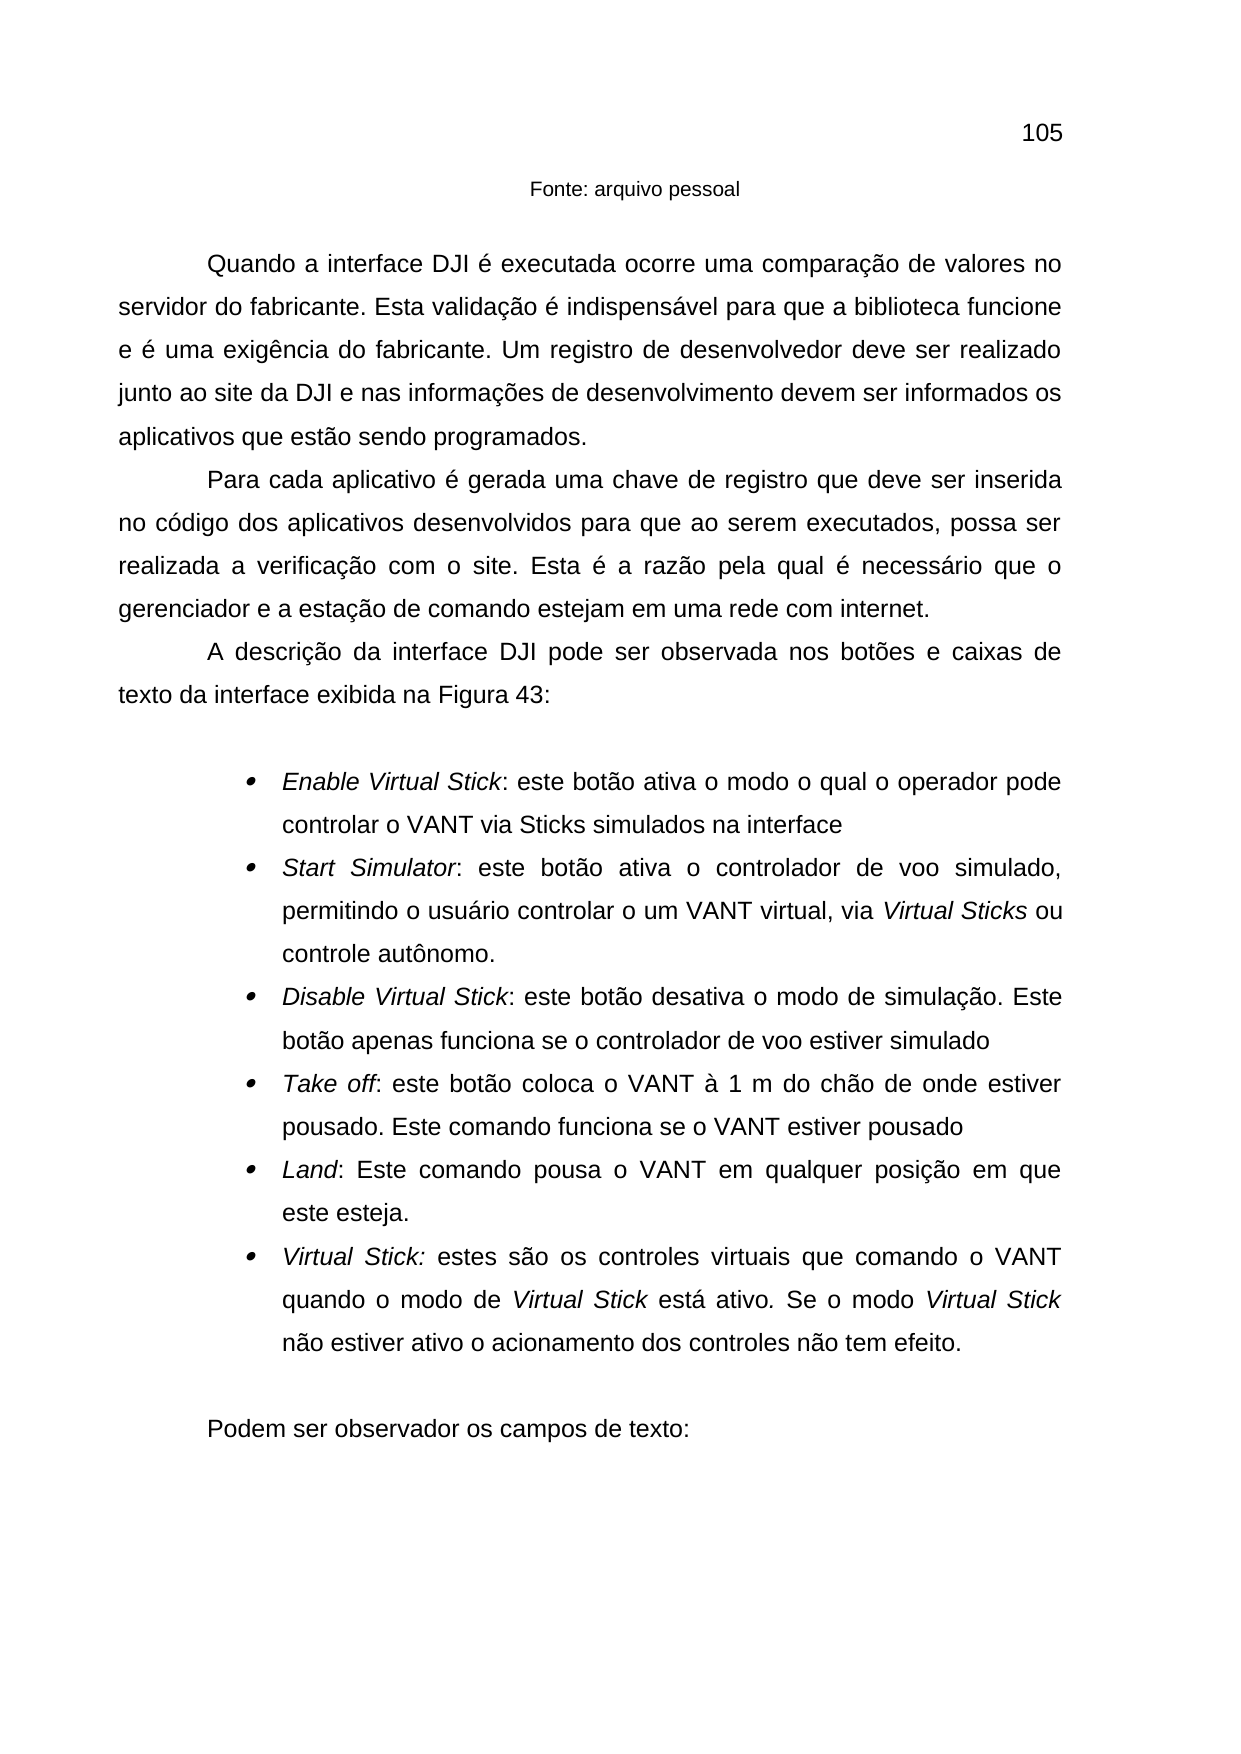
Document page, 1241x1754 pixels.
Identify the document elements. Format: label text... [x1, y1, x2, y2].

list Disable Virtual Stick: este botão desativa o modo de simulação. Este botão apenas funciona se o controlador de voo estiver simulado [244, 982, 1063, 1054]
text Podem ser observador os campos de texto: [118, 1414, 1063, 1443]
list Land: Este comando pousa o VANT em qualquer posição em que este esteja. [244, 1155, 1063, 1227]
list Take off: este botão coloca o VANT à 1 m do chão de onde estiver pousado. Este comando funciona se o VANT estiver pousado [244, 1069, 1063, 1141]
text Para cada aplicativo é gerada uma chave de registro que deve ser inserida no código dos aplicativos desenvolvidos para que ao serem executados, possa ser realizada a verificação com o site. Esta é a razão pela qual é necessário que o gerenciador e a estação de comando estejam em uma rede com internet. [118, 465, 1063, 623]
text Quando a interface DJI é executada ocorre uma comparação de valores no servidor do fabricante. Esta validação é indispensável para que a biblioteca funcione e é uma exigência do fabricante. Um registro de desenvolvedor deve ser realizado junto ao site da DJI e nas informações de desenvolvimento devem ser informados os aplicativos que estão sendo programados. [118, 249, 1063, 450]
list Start Simulator: este botão ativa o controlador de voo simulado, permitindo o usuário controlar o um VANT virtual, via Virtual Sticks ou controle autônomo. [244, 853, 1063, 968]
list Enable Virtual Stick: este botão ativa o modo o qual o operador pode controlar o VANT via Sticks simulados na interface [244, 767, 1063, 838]
text A descrição da interface DJI pode ser observada nos botões e caixas de texto da interface exibida na Figura 43: [118, 637, 1063, 709]
list Virtual Stick: estes são os controles virtuais que comando o VANT quando o modo de Virtual Stick está ativo. Se o modo Virtual Stick não estiver ativo o acionamento dos controles não tem efeito. [244, 1241, 1063, 1357]
text Fonte: arquivo pessoal [118, 177, 1063, 201]
